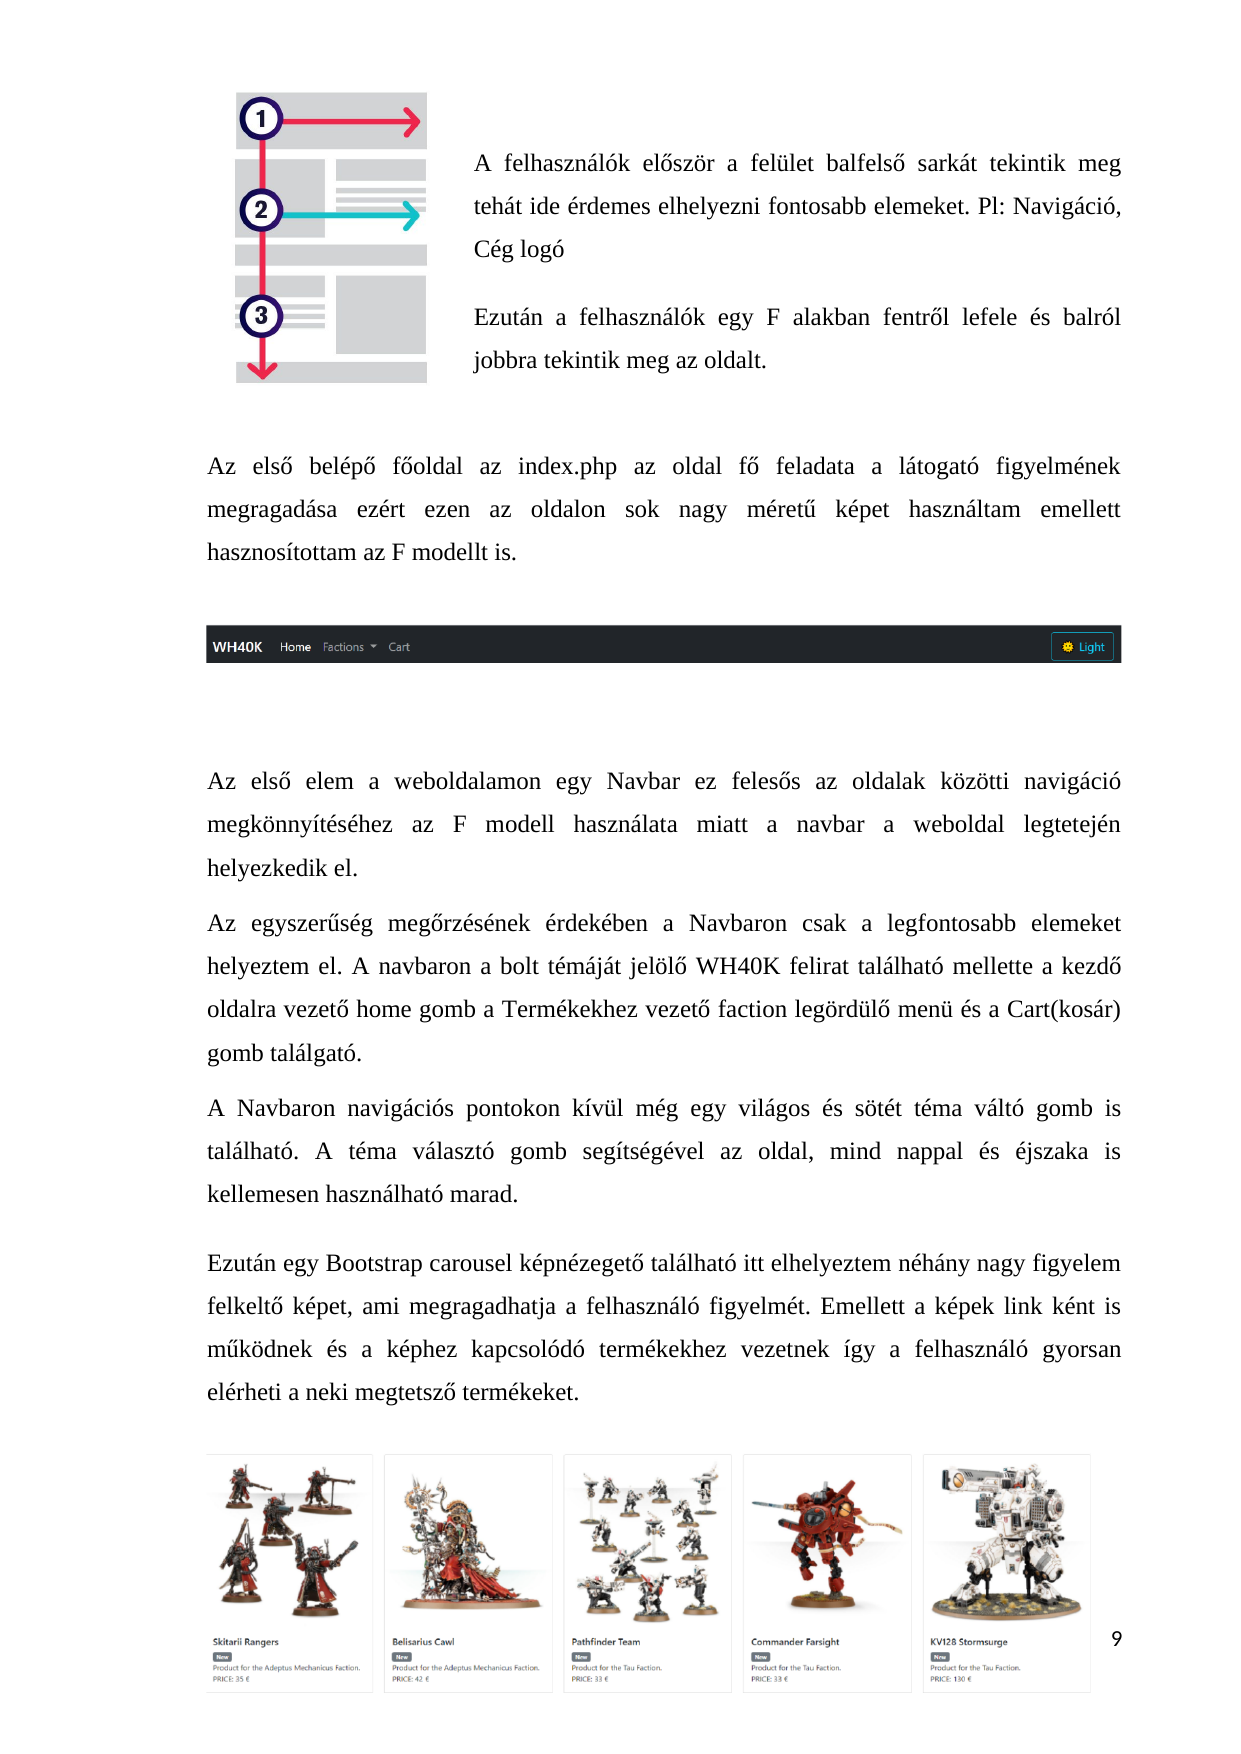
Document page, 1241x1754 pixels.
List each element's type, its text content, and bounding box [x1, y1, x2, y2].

picture [206, 1453, 1091, 1693]
text Az első elem a weboldalamon egy Navbar ez felesős az oldalak közötti navigáció megkönnyítéséhez az F modell használata miatt a navbar a weboldal legtetején helyezkedik el. [207, 663, 1122, 881]
text A felhasználók először a felület balfelső sarkát tekintik meg tehát ide érdemes elhelyezni fontosabb elemeket. Pl: Navigáció, Cég logó [455, 148, 1122, 263]
text Az első belépő főoldal az index.php az oldal fő feladata a látogató figyelmének megragadása ezért ezen az oldalon sok nagy méretű képet használtam emellett hasznosítottam az F modellt is. [207, 451, 1122, 566]
text Az egyszerűség megőrzésének érdekében a Navbaron csak a legfontosabb elemeket helyeztem el. A navbaron a bolt témáját jelölő WH40K felirat található mellette a kezdő oldalra vezető home gomb a Termékekhez vezető faction legördülő menü és a Cart(kosár) gomb találgató. [207, 908, 1122, 1066]
text Ezután egy Bootstrap carousel képnézegető található itt elhelyeztem néhány nagy figyelem felkeltő képet, ami megragadhatja a felhasználó figyelmét. Emellett a képek link ként is működnek és a képhez kapcsolódó termékekhez vezetnek így a felhasználó gyorsan elérheti a neki megtetsző termékeket. [207, 1248, 1122, 1406]
picture [206, 624, 1122, 663]
text A Navbaron navigációs pontokon kívül még egy világos és sötét téma váltó gomb is található. A téma választó gomb segítségével az oldal, mind nappal és éjszaka is kellemesen használható marad. [207, 1093, 1122, 1208]
text Ezután a felhasználók egy F alakban fentről lefele és balról jobbra tekintik meg az oldalt. [455, 302, 1122, 374]
picture [206, 48, 455, 427]
